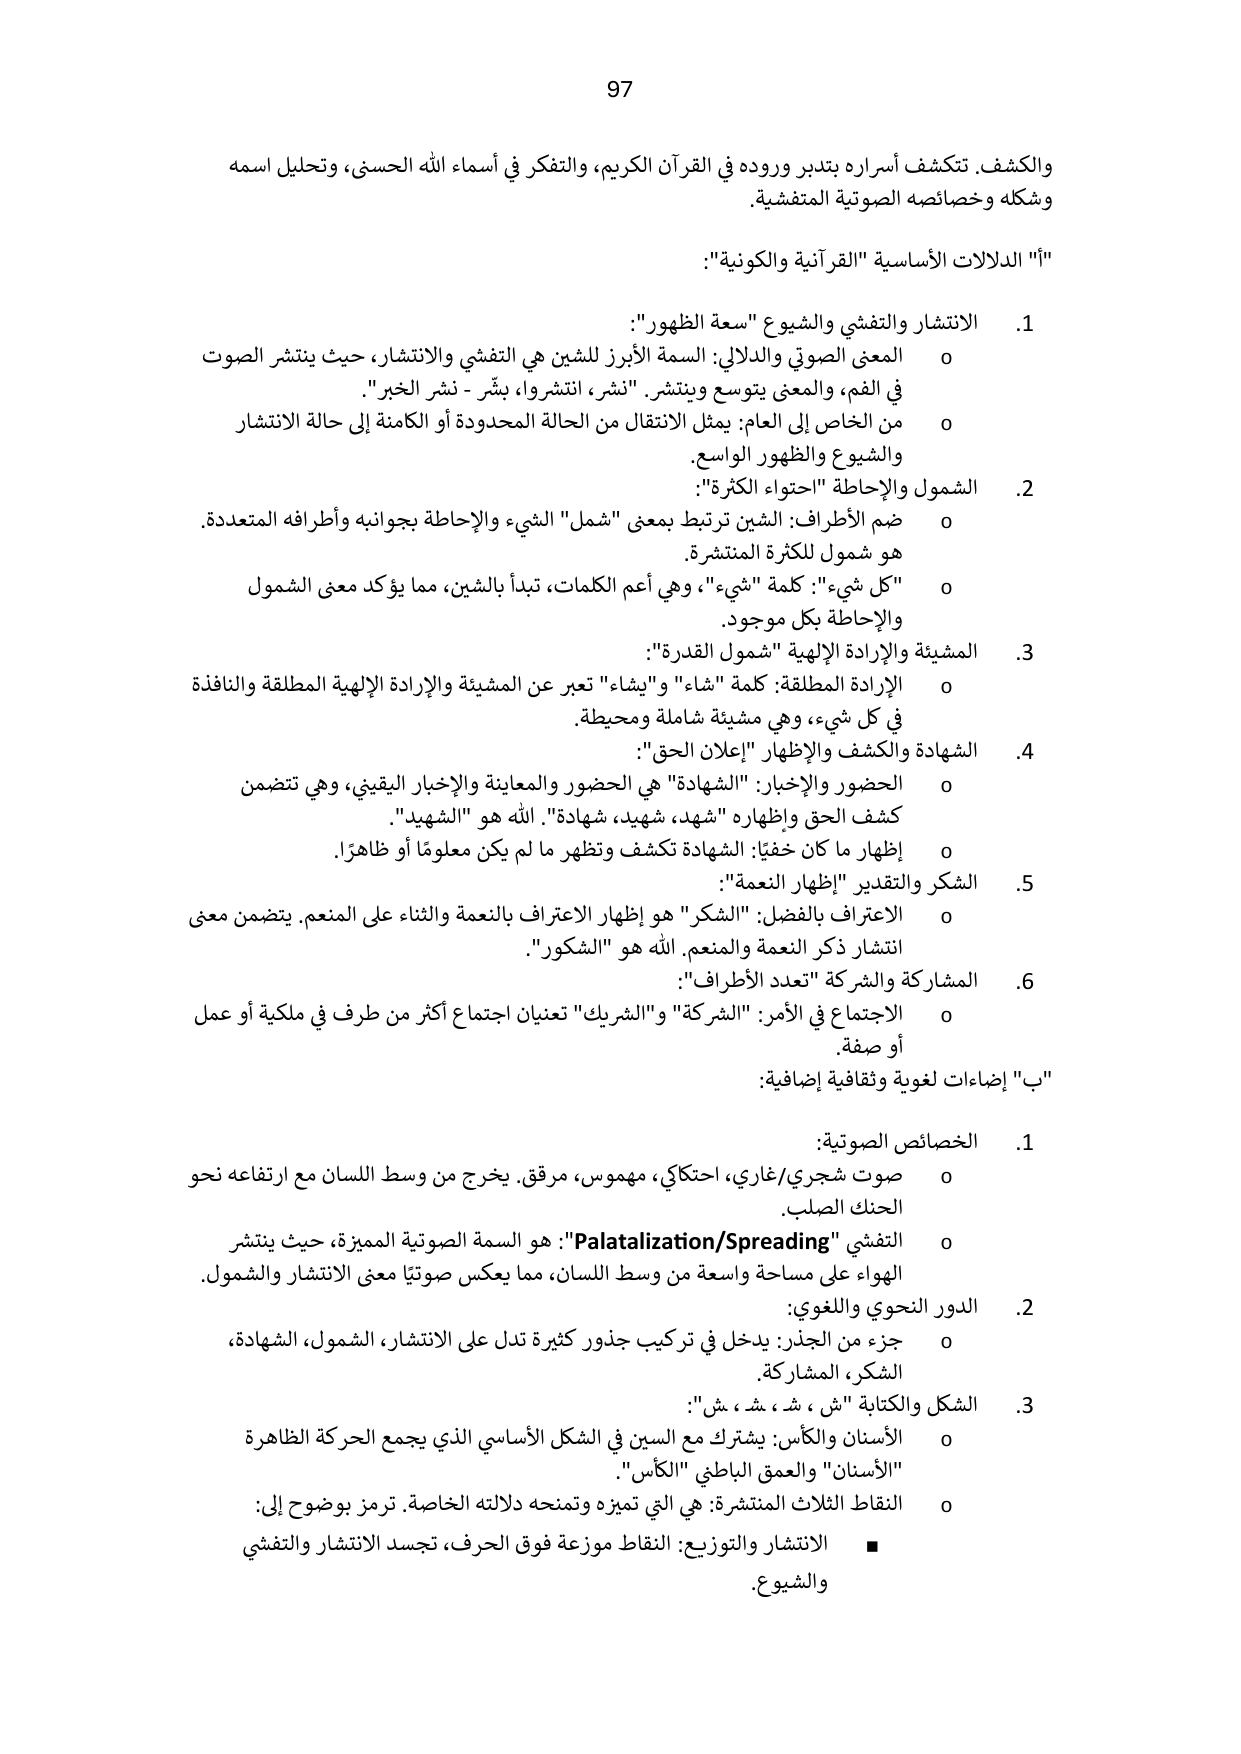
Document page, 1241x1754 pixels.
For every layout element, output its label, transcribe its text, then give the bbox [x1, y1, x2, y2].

list النقاط الثلاث المنتشرة: هي التي تميزه وتمنحه دلالته الخاصة. ترمز بوضوح إلى: [187, 1488, 940, 1519]
list المشيئة والإرادة الإلهية "شمول القدرة": [187, 636, 1015, 667]
text "أ" الدلالات الأساسية "القرآنية والكونية": [187, 245, 1053, 276]
list الأسنان والكأس: يشترك مع السين في الشكل الأساسي الذي يجمع الحركة الظاهرة "الأسنان" والعمق الباطني "الكأس". [187, 1422, 940, 1486]
list الشكر والتقدير "إظهار النعمة": [187, 867, 1015, 897]
list الاجتماع في الأمر: "الشركة" و"الشريك" تعنيان اجتماع أكثر من طرف في ملكية أو عمل أو صفة. [187, 998, 940, 1062]
list المشاركة والشركة "تعدد الأطراف": [187, 965, 1015, 996]
list الشكل والكتابة "ش ، شـ ، ـشـ ، ـش": [187, 1389, 1015, 1420]
list الانتشار والتوزيع: النقاط موزعة فوق الحرف، تجسد الانتشار والتفشي والشيوع. [187, 1521, 865, 1597]
list الخصائص الصوتية: [187, 1126, 1015, 1157]
list صوت شجري/غاري، احتكاكي، مهموس، مرقق. يخرج من وسط اللسان مع ارتفاعه نحو الحنك الصلب. [187, 1159, 940, 1223]
text "ب" إضاءات لغوية وثقافية إضافية: [187, 1064, 1053, 1095]
list الإرادة المطلقة: كلمة "شاء" و"يشاء" تعبر عن المشيئة والإرادة الإلهية المطلقة والنافذة في كل شيء، وهي مشيئة شاملة ومحيطة. [187, 669, 940, 733]
list الدور النحوي واللغوي: [187, 1291, 1015, 1321]
list المعنى الصوتي والدلالي: السمة الأبرز للشين هي التفشي والانتشار، حيث ينتشر الصوت في الفم، والمعنى يتوسع وينتشر. "نشر، انتشروا، بشّر - نشر الخبر". [187, 340, 940, 403]
list إظهار ما كان خفيًا: الشهادة تكشف وتظهر ما لم يكن معلومًا أو ظاهرًا. [187, 834, 940, 864]
list الاعتراف بالفضل: "الشكر" هو إظهار الاعتراف بالنعمة والثناء على المنعم. يتضمن معنى انتشار ذكر النعمة والمنعم. الله هو "الشكور". [187, 899, 940, 963]
list الحضور والإخبار: "الشهادة" هي الحضور والمعاينة والإخبار اليقيني، وهي تتضمن كشف الحق وإظهاره "شهد، شهيد، شهادة". الله هو "الشهيد". [187, 768, 940, 831]
list التفشي "Palatalization/Spreading": هو السمة الصوتية المميزة، حيث ينتشر الهواء على مساحة واسعة من وسط اللسان، مما يعكس صوتيًا معنى الانتشار والشمول. [187, 1225, 940, 1288]
list ضم الأطراف: الشين ترتبط بمعنى "شمل" الشيء والإحاطة بجوانبه وأطرافه المتعددة. هو شمول للكثرة المنتشرة. [187, 504, 940, 568]
list الشهادة والكشف والإظهار "إعلان الحق": [187, 735, 1015, 766]
list الشمول والإحاطة "احتواء الكثرة": [187, 472, 1015, 502]
list الانتشار والتفشي والشيوع "سعة الظهور": [187, 307, 1015, 338]
list من الخاص إلى العام: يمثل الانتقال من الحالة المحدودة أو الكامنة إلى حالة الانتشار والشيوع والظهور الواسع. [187, 406, 940, 469]
list جزء من الجذر: يدخل في تركيب جذور كثيرة تدل على الانتشار، الشمول، الشهادة، الشكر، المشاركة. [187, 1324, 940, 1387]
list "كل شيء": كلمة "شيء"، وهي أعم الكلمات، تبدأ بالشين، مما يؤكد معنى الشمول والإحاطة بكل موجود. [187, 570, 940, 634]
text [187, 150, 1053, 213]
